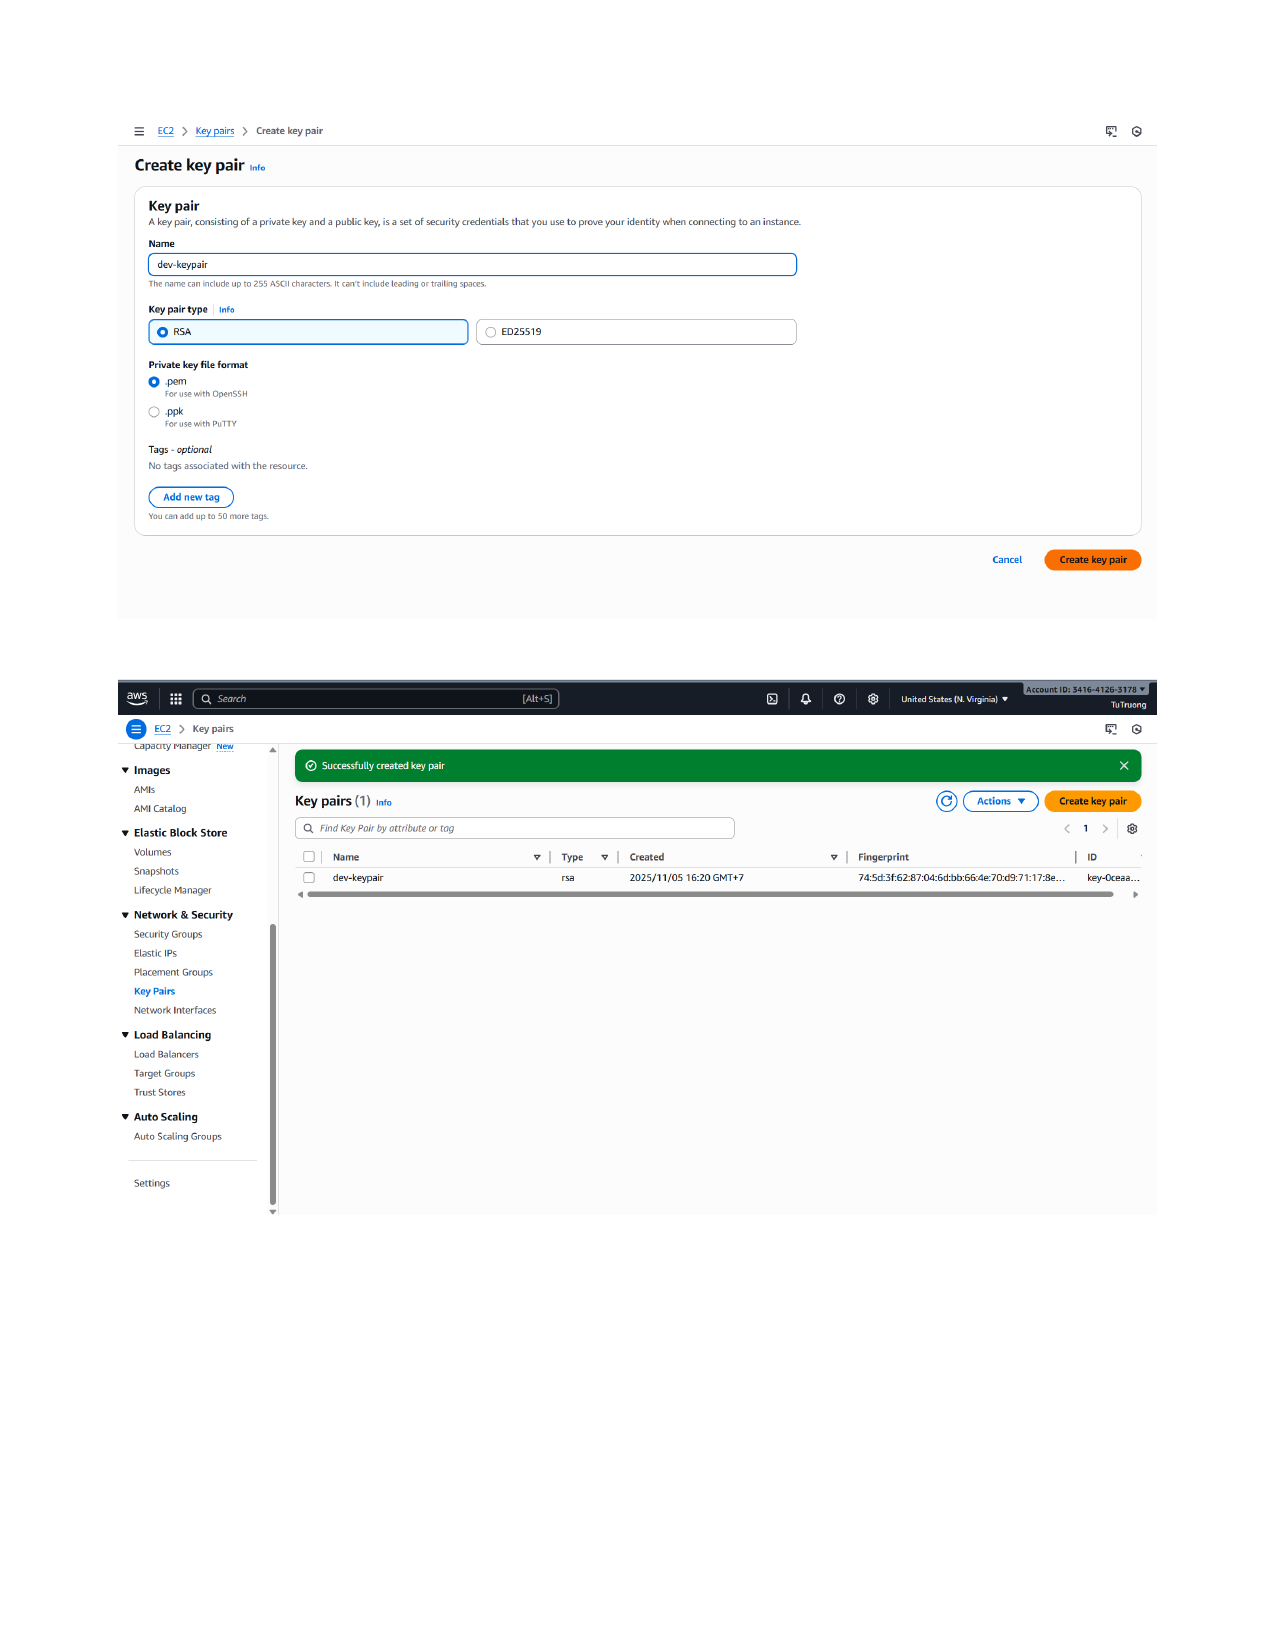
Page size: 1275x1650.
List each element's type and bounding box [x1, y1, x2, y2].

picture [118, 118, 1157, 619]
picture [118, 679, 1157, 1215]
